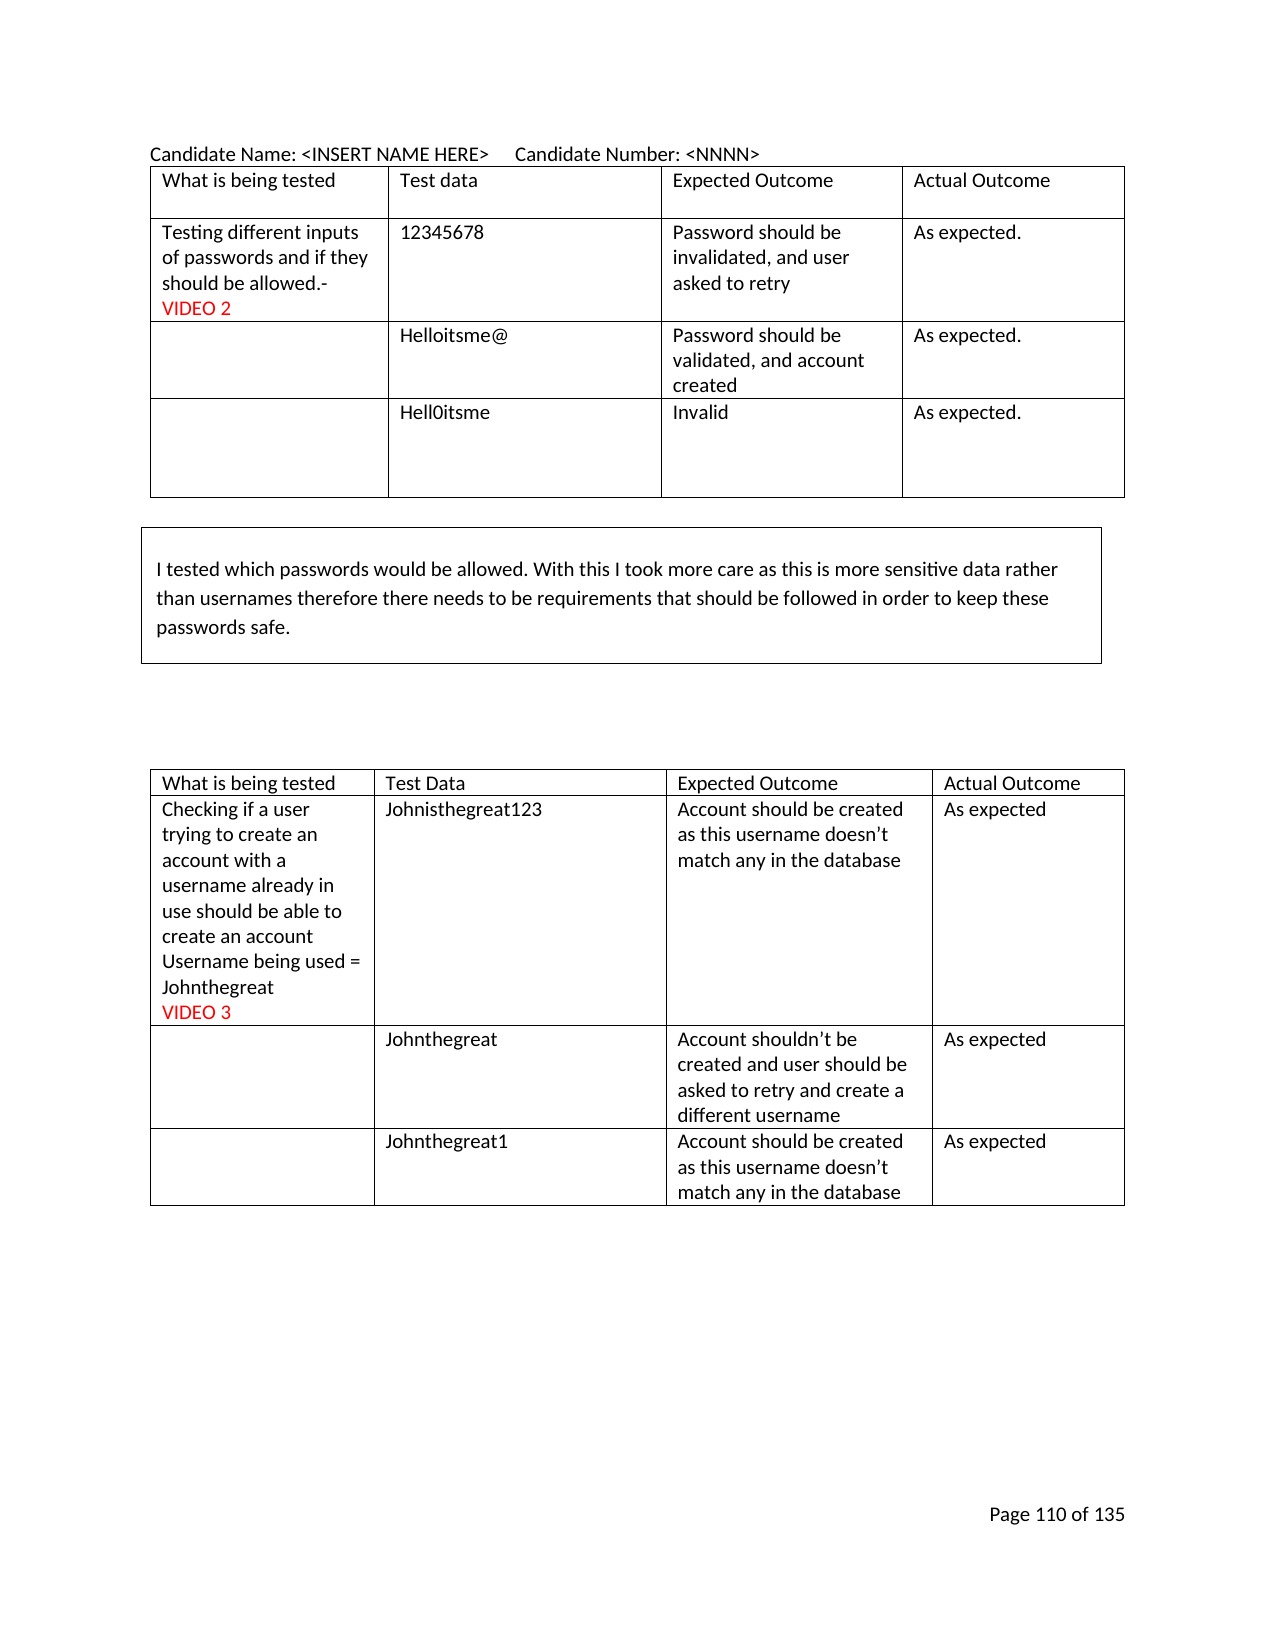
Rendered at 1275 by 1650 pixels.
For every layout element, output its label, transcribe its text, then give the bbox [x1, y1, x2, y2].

table_header Expected Outcome [667, 770, 932, 795]
table_cell Password should be validated, and account created [662, 322, 902, 398]
table_cell 12345678 [389, 219, 661, 321]
table_cell Account should be created as this username doesn’t match any in the database [667, 796, 932, 1025]
table_cell As expected. [903, 399, 1124, 497]
table_cell As expected. [903, 322, 1124, 398]
table_cell Checking if a user trying to create an account with a username already in use should be able to create an account Username being used = Johnthegreat VIDEO 3 [151, 796, 374, 1025]
table_cell Invalid [662, 399, 902, 497]
table_cell Hell0itsme [389, 399, 661, 497]
table_cell Password should be invalidated, and user asked to retry [662, 219, 902, 321]
table_cell As expected. [903, 219, 1124, 321]
table_header Actual Outcome [903, 167, 1124, 218]
table_header Test data [389, 167, 661, 218]
table_cell As expected [933, 796, 1124, 1025]
table_header What is being tested [151, 770, 374, 795]
table_header Test Data [375, 770, 666, 795]
table_cell As expected [933, 1129, 1124, 1205]
table_cell [151, 1026, 374, 1128]
table_cell [151, 1129, 374, 1205]
table_header Expected Outcome [662, 167, 902, 218]
table_cell [151, 399, 388, 497]
table_cell Account shouldn’t be created and user should be asked to retry and create a different username [667, 1026, 932, 1128]
table_cell Helloitsme@ [389, 322, 661, 398]
table_cell Johnisthegreat123 [375, 796, 666, 1025]
table_cell As expected [933, 1026, 1124, 1128]
table_cell [151, 322, 388, 398]
table_header Actual Outcome [933, 770, 1124, 795]
table_cell Testing different inputs of passwords and if they should be allowed.- VIDEO 2 [151, 219, 388, 321]
table_cell Account should be created as this username doesn’t match any in the database [667, 1129, 932, 1205]
table_cell Johnthegreat1 [375, 1129, 666, 1205]
table_cell Johnthegreat [375, 1026, 666, 1128]
table_header What is being tested [151, 167, 388, 218]
